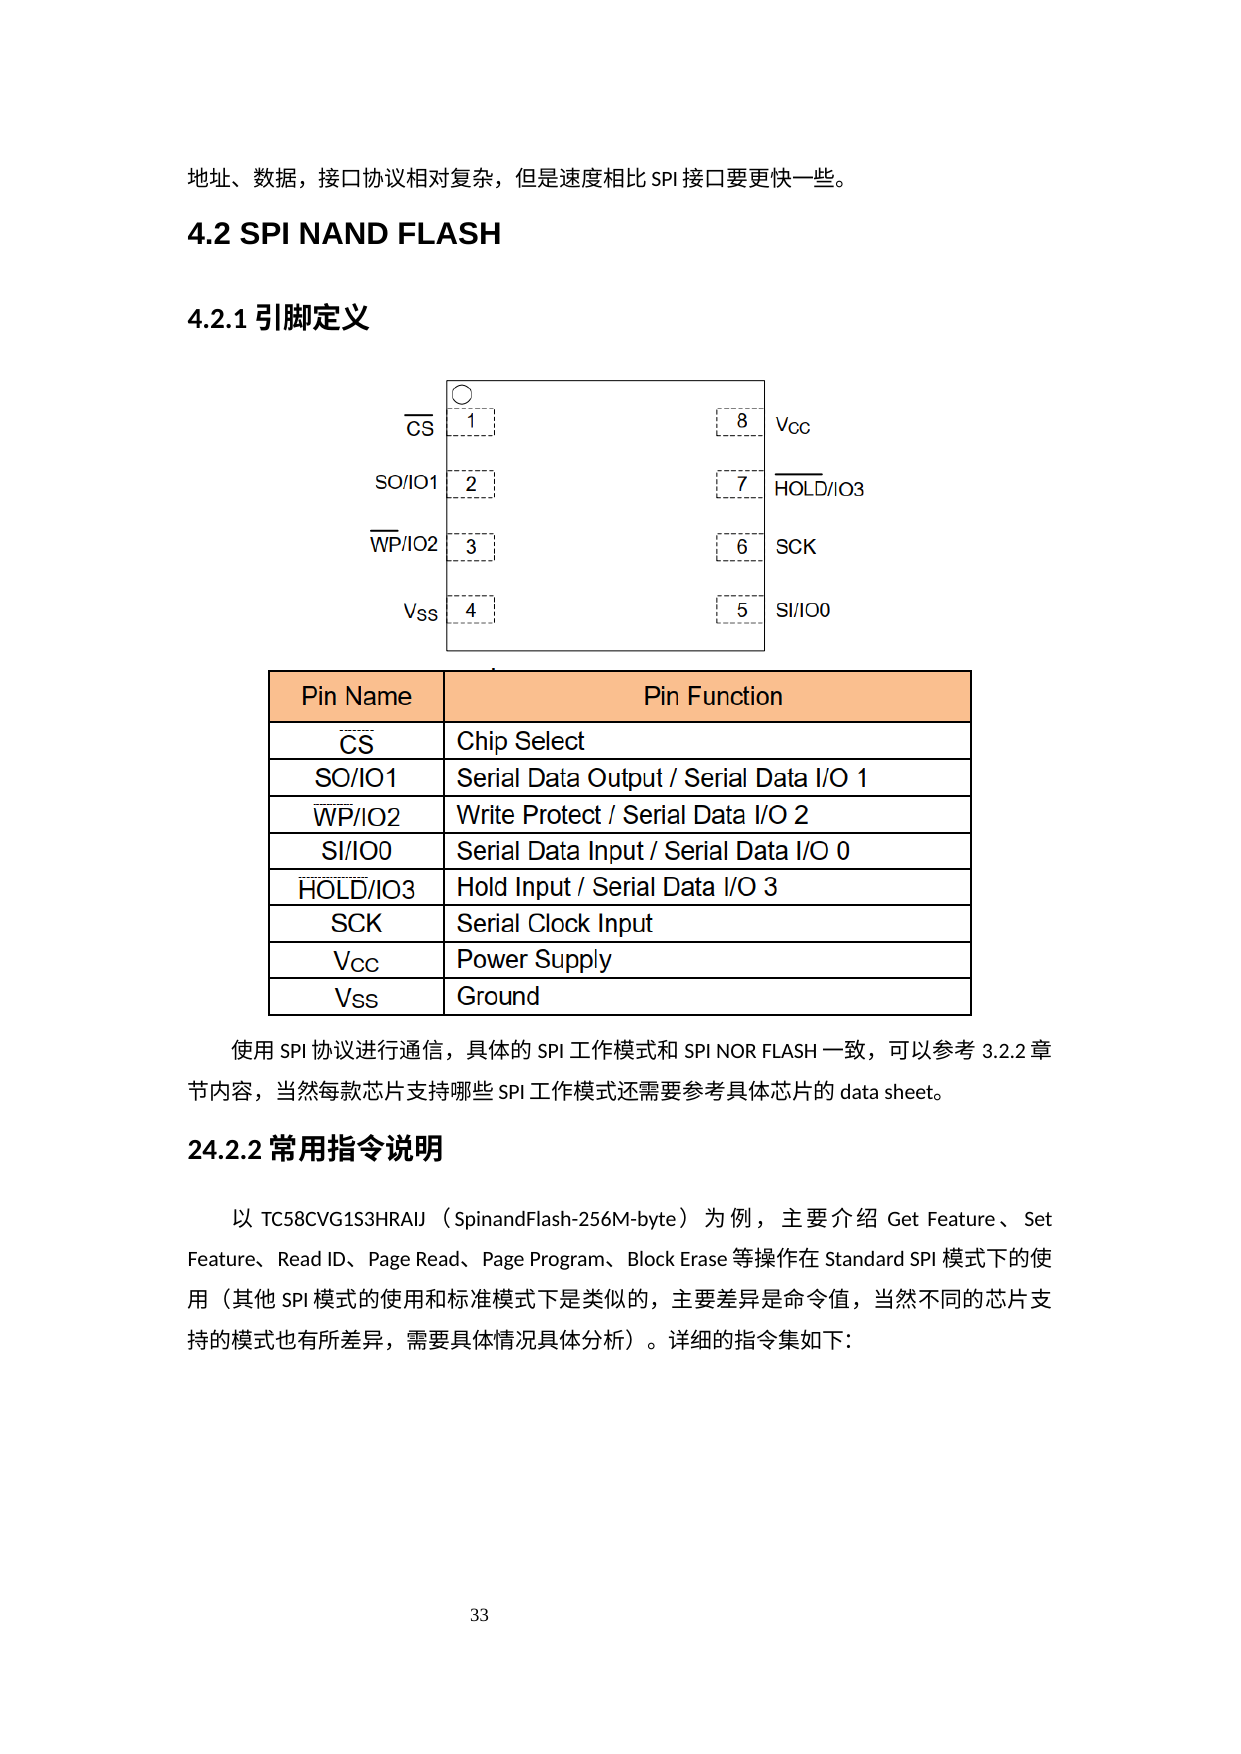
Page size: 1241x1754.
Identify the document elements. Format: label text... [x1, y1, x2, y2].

subtitle 24.2.2 常用指令说明 [187, 1114, 1053, 1179]
text 使用SPI协议进行通信，具体的SPI工作模式和SPI NOR FLASH一致，可以参考3.2.2章节内容，当然每款芯片支持哪些SPI工作模式还需要参考具体芯片的data sheet。 [187, 1033, 1053, 1106]
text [187, 160, 1053, 193]
picture [357, 369, 883, 662]
subtitle 4.2.1 引脚定义 [187, 284, 1053, 349]
subtitle 4.2 SPI NAND FLASH [187, 201, 1053, 266]
picture [265, 668, 975, 1019]
text 以TC58CVG1S3HRAIJ（SpinandFlash-256M-byte）为例，主要介绍Get Feature、Set Feature、Read ID、Page Read、Page Program、Block Erase等操作在Standard SPI 模式下的使用（其他SPI模式的使用和标准模式下是类似的，主要差异是命令值，当然不同的芯片支持的模式也有所差异，需要具体情况具体分析）。详细的指令集如下： [187, 1200, 1053, 1355]
